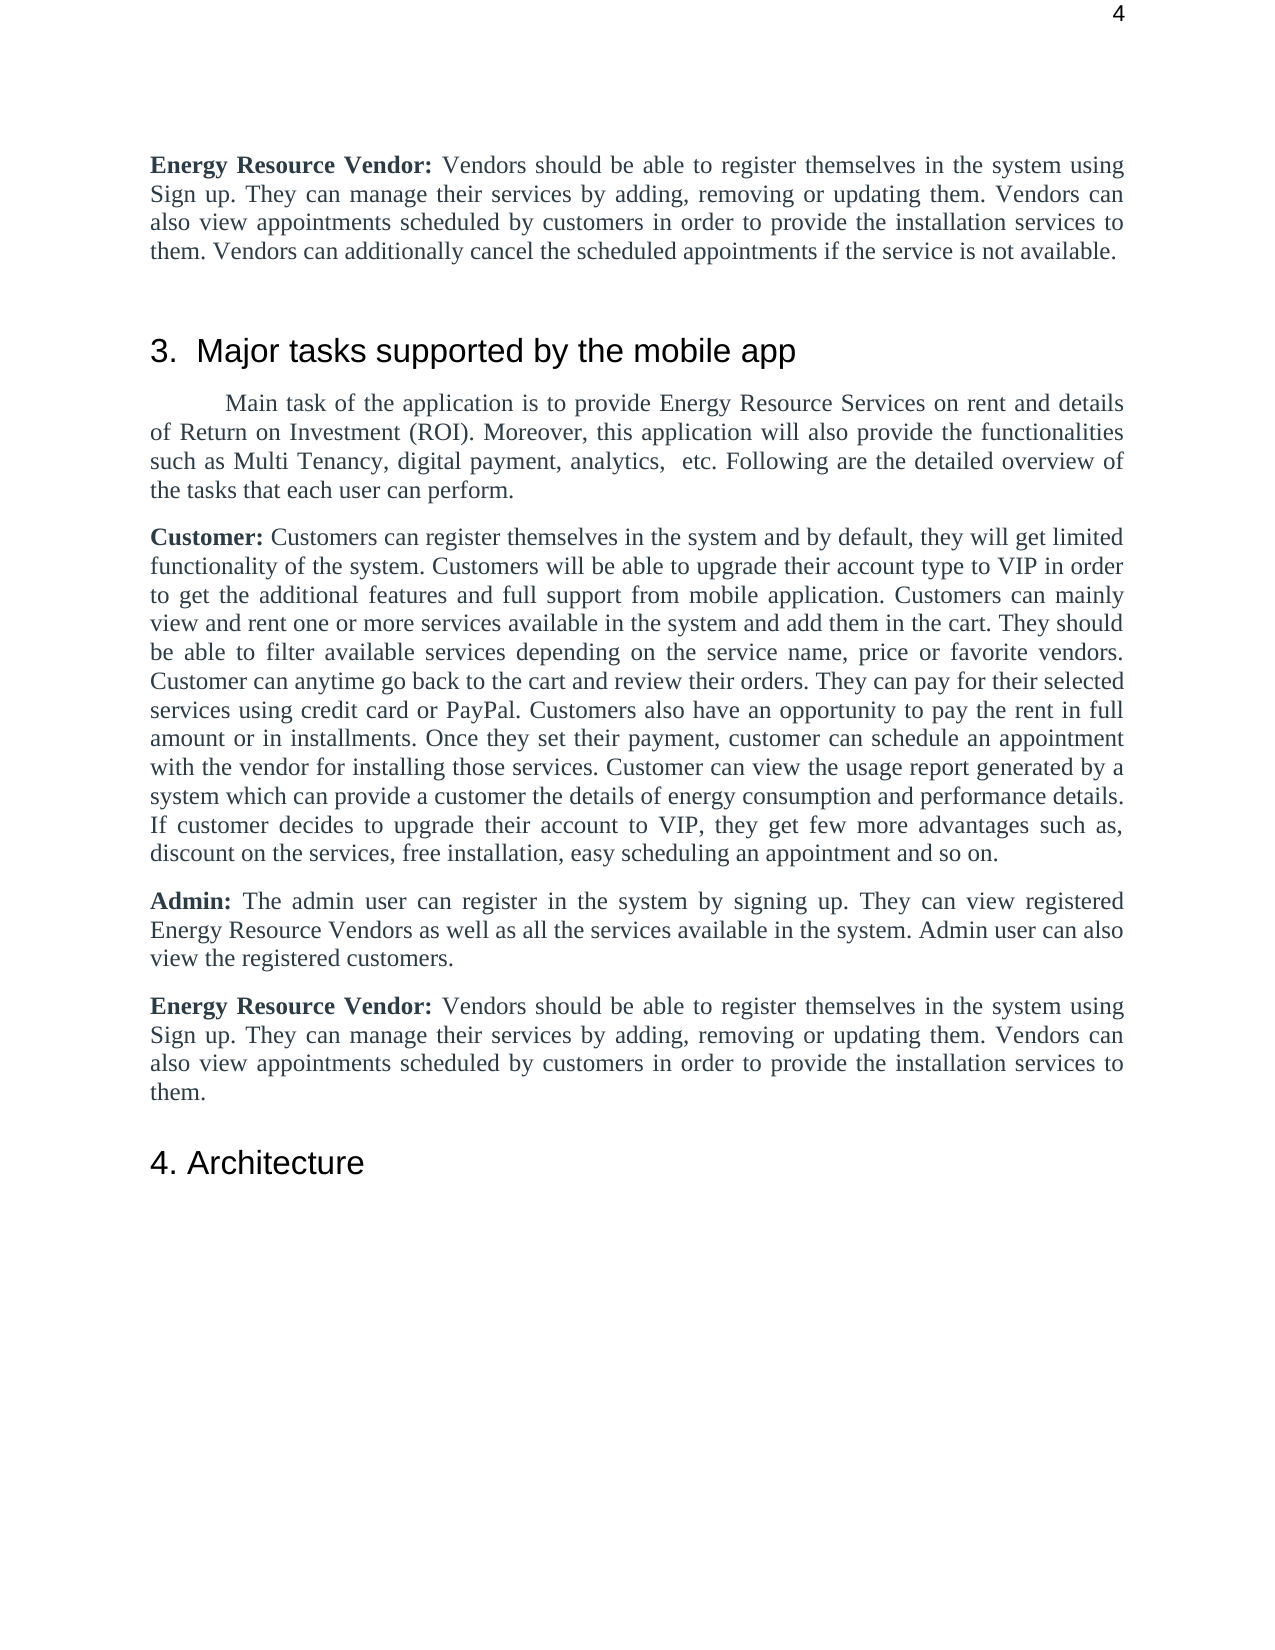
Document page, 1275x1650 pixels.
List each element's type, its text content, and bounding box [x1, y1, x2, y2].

text Energy Resource Vendor: Vendors should be able to register themselves in the system using Sign up. They can manage their services by adding, removing or updating them. Vendors can also view appointments scheduled by customers in order to provide the installation services to them. [150, 991, 1125, 1106]
text Main task of the application is to provide Energy Resource Services on rent and details of Return on Investment (ROI). Moreover, this application will also provide the functionalities such as Multi Tenancy, digital payment, analytics, etc. Following are the detailed overview of the tasks that each user can perform. [150, 388, 1125, 503]
text Customer: Customers can register themselves in the system and by default, they will get limited functionality of the system. Customers will be able to upgrade their account type to VIP in order to get the additional features and full support from mobile application. Customers can mainly view and rent one or more services available in the system and add them in the cart. They should be able to filter available services depending on the service name, price or favorite vendors. Customer can anytime go back to the cart and review their orders. They can pay for their selected services using credit card or PayPal. Customers also have an opportunity to pay the rent in full amount or in installments. Once they set their payment, customer can schedule an appointment with the vendor for installing those services. Customer can view the usage report generated by a system which can provide a customer the details of energy consumption and performance details. If customer decides to upgrade their account to VIP, they get few more advantages such as, discount on the services, free installation, easy scheduling an appointment and so on. [150, 522, 1125, 867]
subtitle 4. Architecture [150, 1143, 1125, 1182]
text Admin: The admin user can register in the system by signing up. They can view registered Energy Resource Vendors as well as all the services available in the system. Admin user can also view the registered customers. [150, 886, 1125, 972]
text Energy Resource Vendor: Vendors should be able to register themselves in the system using Sign up. They can manage their services by adding, removing or updating them. Vendors can also view appointments scheduled by customers in order to provide the installation services to them. Vendors can additionally cancel the scheduled appointments if the service is not available. [150, 150, 1125, 265]
subtitle 3. Major tasks supported by the mobile app [150, 331, 1125, 370]
